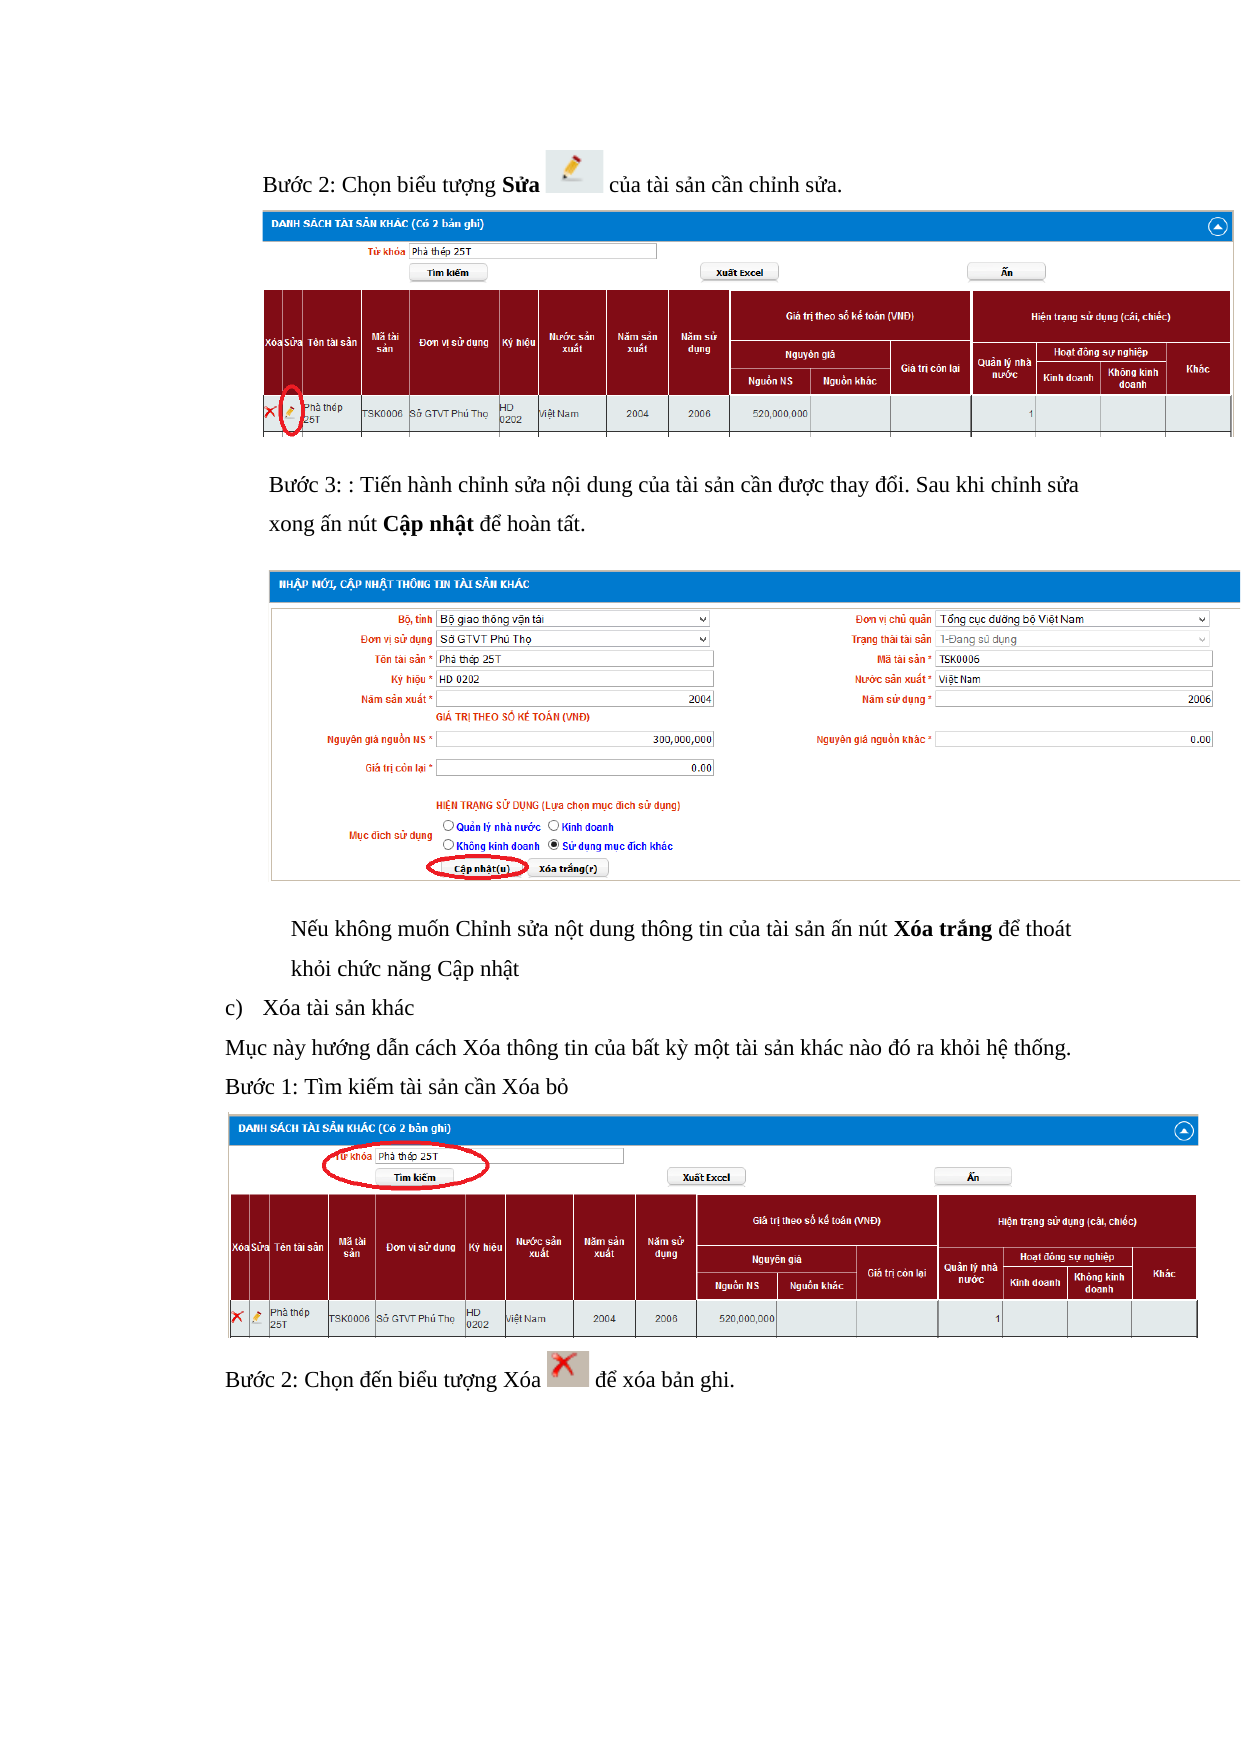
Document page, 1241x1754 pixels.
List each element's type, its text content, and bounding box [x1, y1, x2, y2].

picture [547, 1351, 590, 1387]
text Bước 3: : Tiến hành chỉnh sửa nội dung của tài sản cần được thay đổi. Sau khi chỉnh sửa xong ấn nút Cập nhật để hoàn tất. [269, 471, 1090, 537]
picture [545, 150, 604, 193]
list Mục này hướng dẫn cách Xóa thông tin của bất kỳ một tài sản khác nào đó ra khỏi hệ thống. [225, 1034, 1090, 1060]
picture [268, 570, 1241, 882]
list Bước 1: Tìm kiếm tài sản cần Xóa bỏ [225, 1073, 1090, 1100]
list Nếu không muốn Chỉnh sửa nột dung thông tin của tài sản ấn nút Xóa trắng để thoát khỏi chức năng Cập nhật [291, 916, 1090, 981]
picture [262, 210, 1236, 437]
list Xóa tài sản khác [225, 994, 1090, 1021]
list Bước 2: Chọn biểu tượng Sửa của tài sản cần chỉnh sửa. [262, 150, 1090, 197]
list Bước 2: Chọn đến biểu tượng Xóa để xóa bản ghi. [225, 1351, 1090, 1392]
picture [225, 1112, 1199, 1338]
